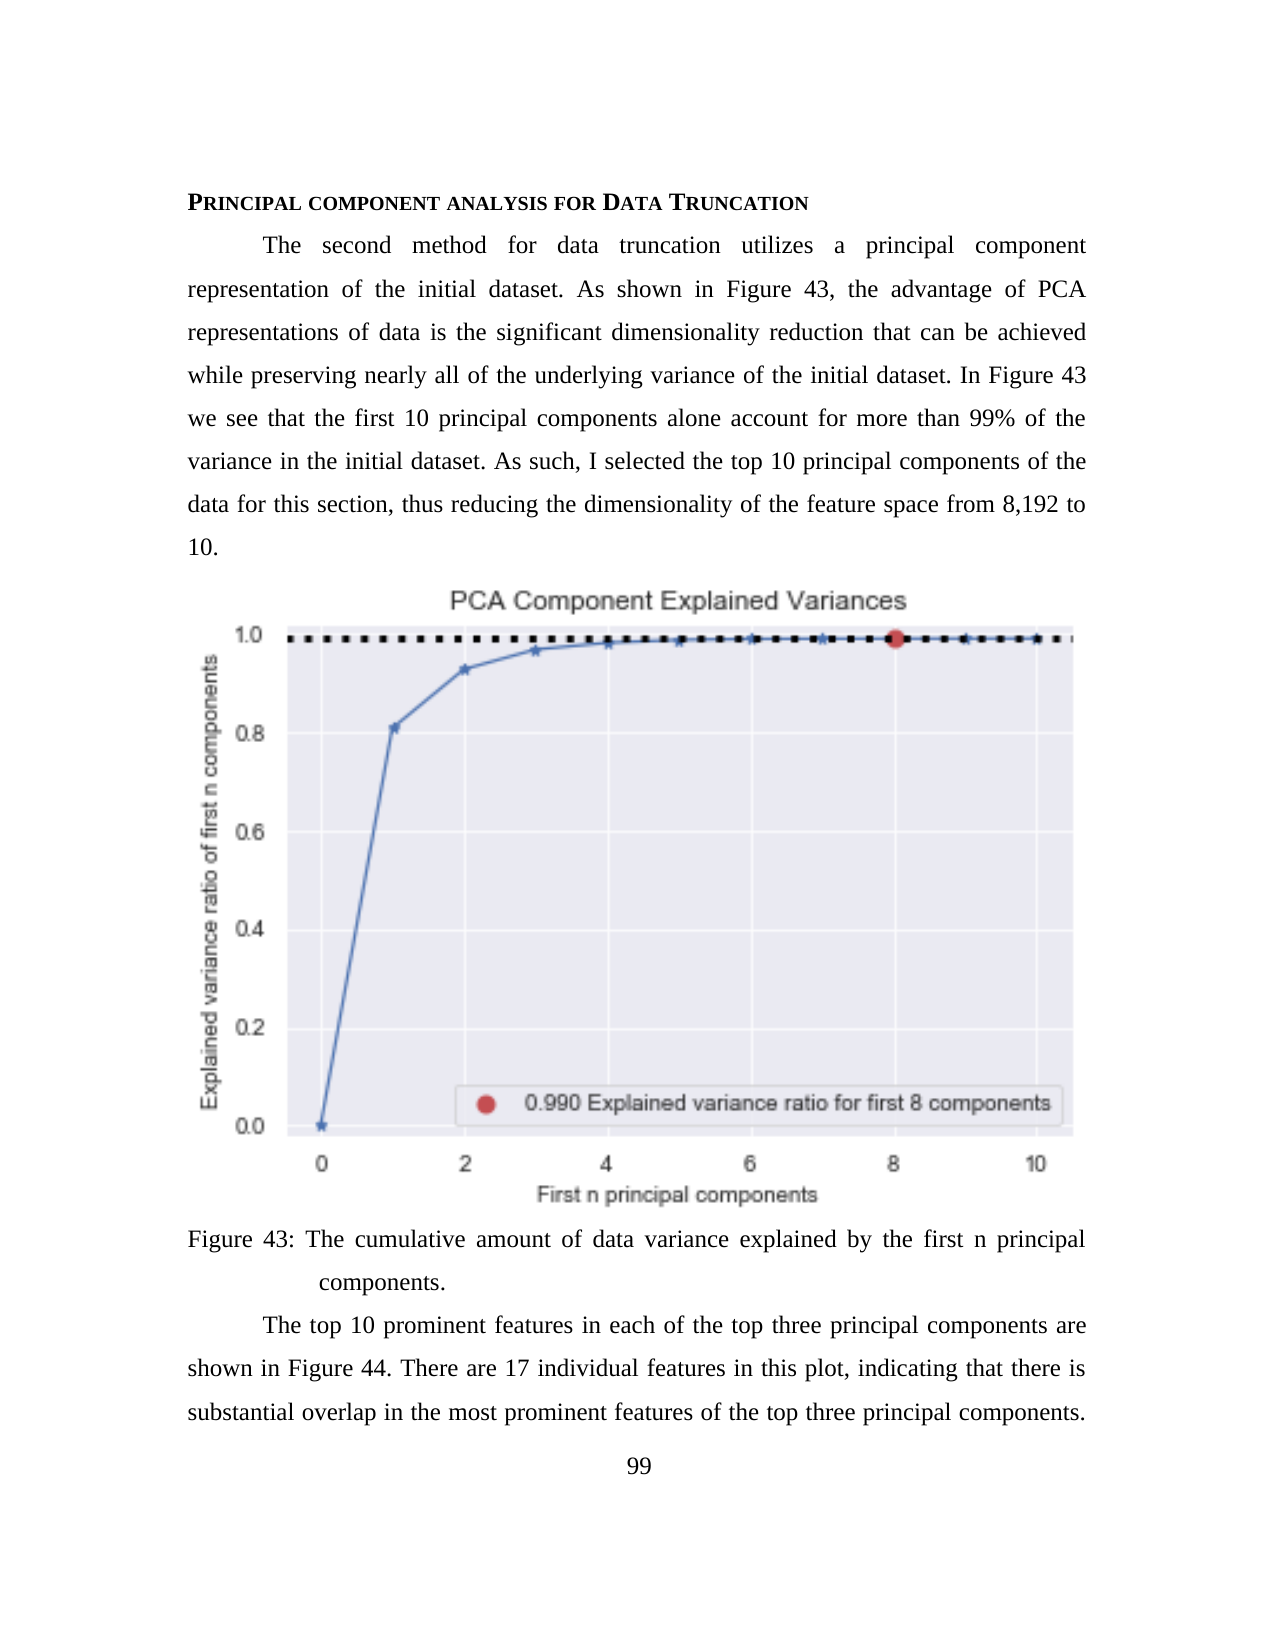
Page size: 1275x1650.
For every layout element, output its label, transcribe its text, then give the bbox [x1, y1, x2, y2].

picture [187, 575, 1088, 1224]
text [187, 1310, 1087, 1425]
subtitle Principal component analysis for Data Truncation [187, 187, 1087, 216]
subtitle Figure 43: The cumulative amount of data variance explained by the first n principal components. [187, 1224, 1087, 1296]
text The second method for data truncation utilizes a principal component representation of the initial dataset. As shown in Figure 43, the advantage of PCA representations of data is the significant dimensionality reduction that can be achieved while preserving nearly all of the underlying variance of the initial dataset. In Figure 43 we see that the first 10 principal components alone account for more than 99% of the variance in the initial dataset. As such, I selected the top 10 principal components of the data for this section, thus reducing the dimensionality of the feature space from 8,192 to 10. [187, 231, 1087, 561]
